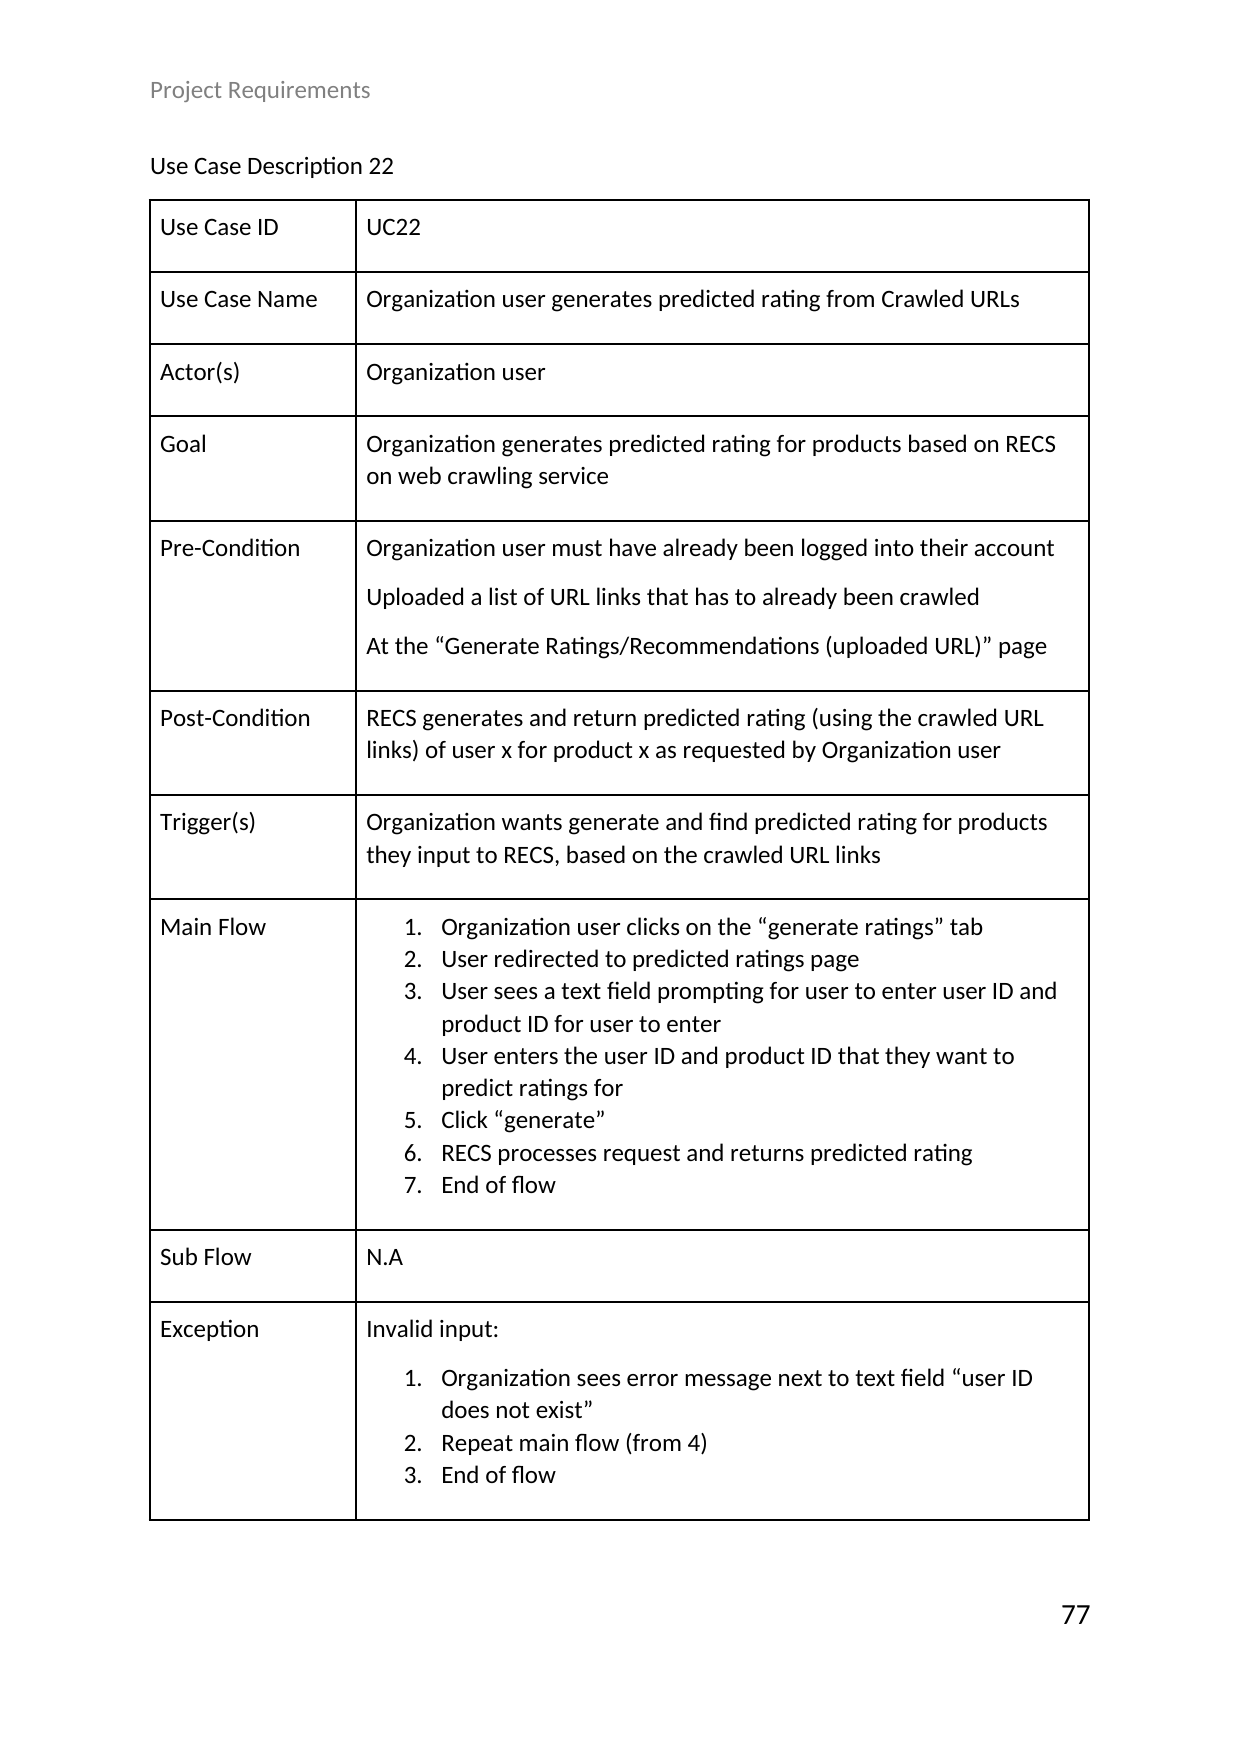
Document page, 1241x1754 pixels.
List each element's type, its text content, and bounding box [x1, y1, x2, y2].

table_cell Organization wants generate and find predicted rating for products they input to RECS, based on the crawled URL links [357, 796, 1088, 898]
table_cell Exception [151, 1303, 355, 1519]
table_header UC22 [357, 201, 1088, 271]
table_cell N.A [357, 1231, 1088, 1301]
table_cell Organization generates predicted rating for products based on RECS on web crawling service [357, 417, 1088, 519]
table_cell Invalid input: Organization sees error message next to text field “user ID does not exist” Repeat main flow (from 4) End of flow [357, 1303, 1088, 1519]
table_cell RECS generates and return predicted rating (using the crawled URL links) of user x for product x as requested by Organization user [357, 692, 1088, 794]
text Use Case Description 22 [150, 150, 1090, 181]
table_cell Main Flow [151, 900, 355, 1229]
table_cell Pre-Condition [151, 522, 355, 689]
table_cell Organization user clicks on the “generate ratings” tab User redirected to predicted ratings page User sees a text field prompting for user to enter user ID and product ID for user to enter User enters the user ID and product ID that they want to predict ratings for Click “generate” RECS processes request and returns predicted rating End of flow [357, 900, 1088, 1229]
table_cell Post-Condition [151, 692, 355, 794]
table_cell Sub Flow [151, 1231, 355, 1301]
table_header Use Case ID [151, 201, 355, 271]
table_cell Trigger(s) [151, 796, 355, 898]
table_cell Organization user must have already been logged into their account Uploaded a list of URL links that has to already been crawled At the “Generate Ratings/Recommendations (uploaded URL)” page [357, 522, 1088, 689]
table_cell Actor(s) [151, 345, 355, 415]
table_cell Organization user generates predicted rating from Crawled URLs [357, 273, 1088, 343]
table_cell Goal [151, 417, 355, 519]
table_cell Organization user [357, 345, 1088, 415]
table_cell Use Case Name [151, 273, 355, 343]
